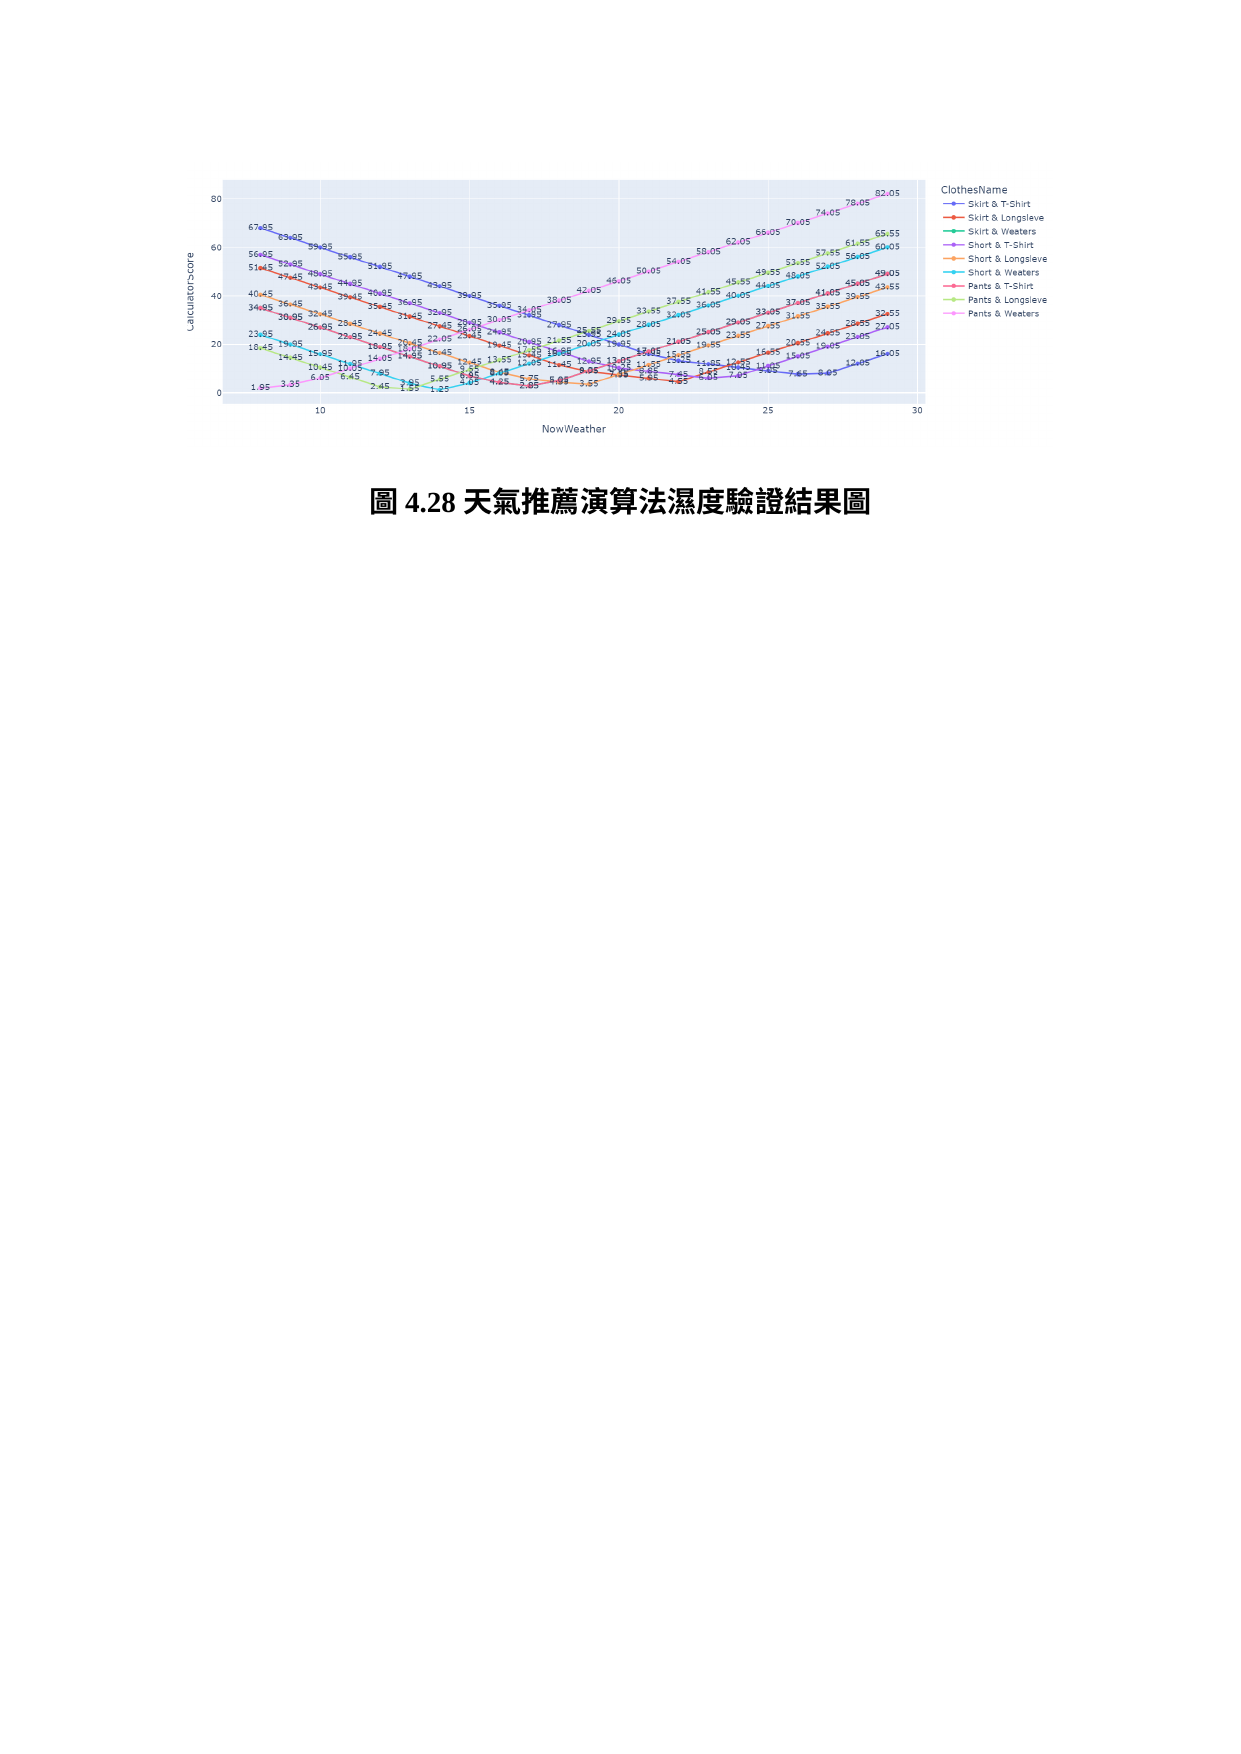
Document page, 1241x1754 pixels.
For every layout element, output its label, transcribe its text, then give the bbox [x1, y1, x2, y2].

picture [187, 162, 1053, 447]
